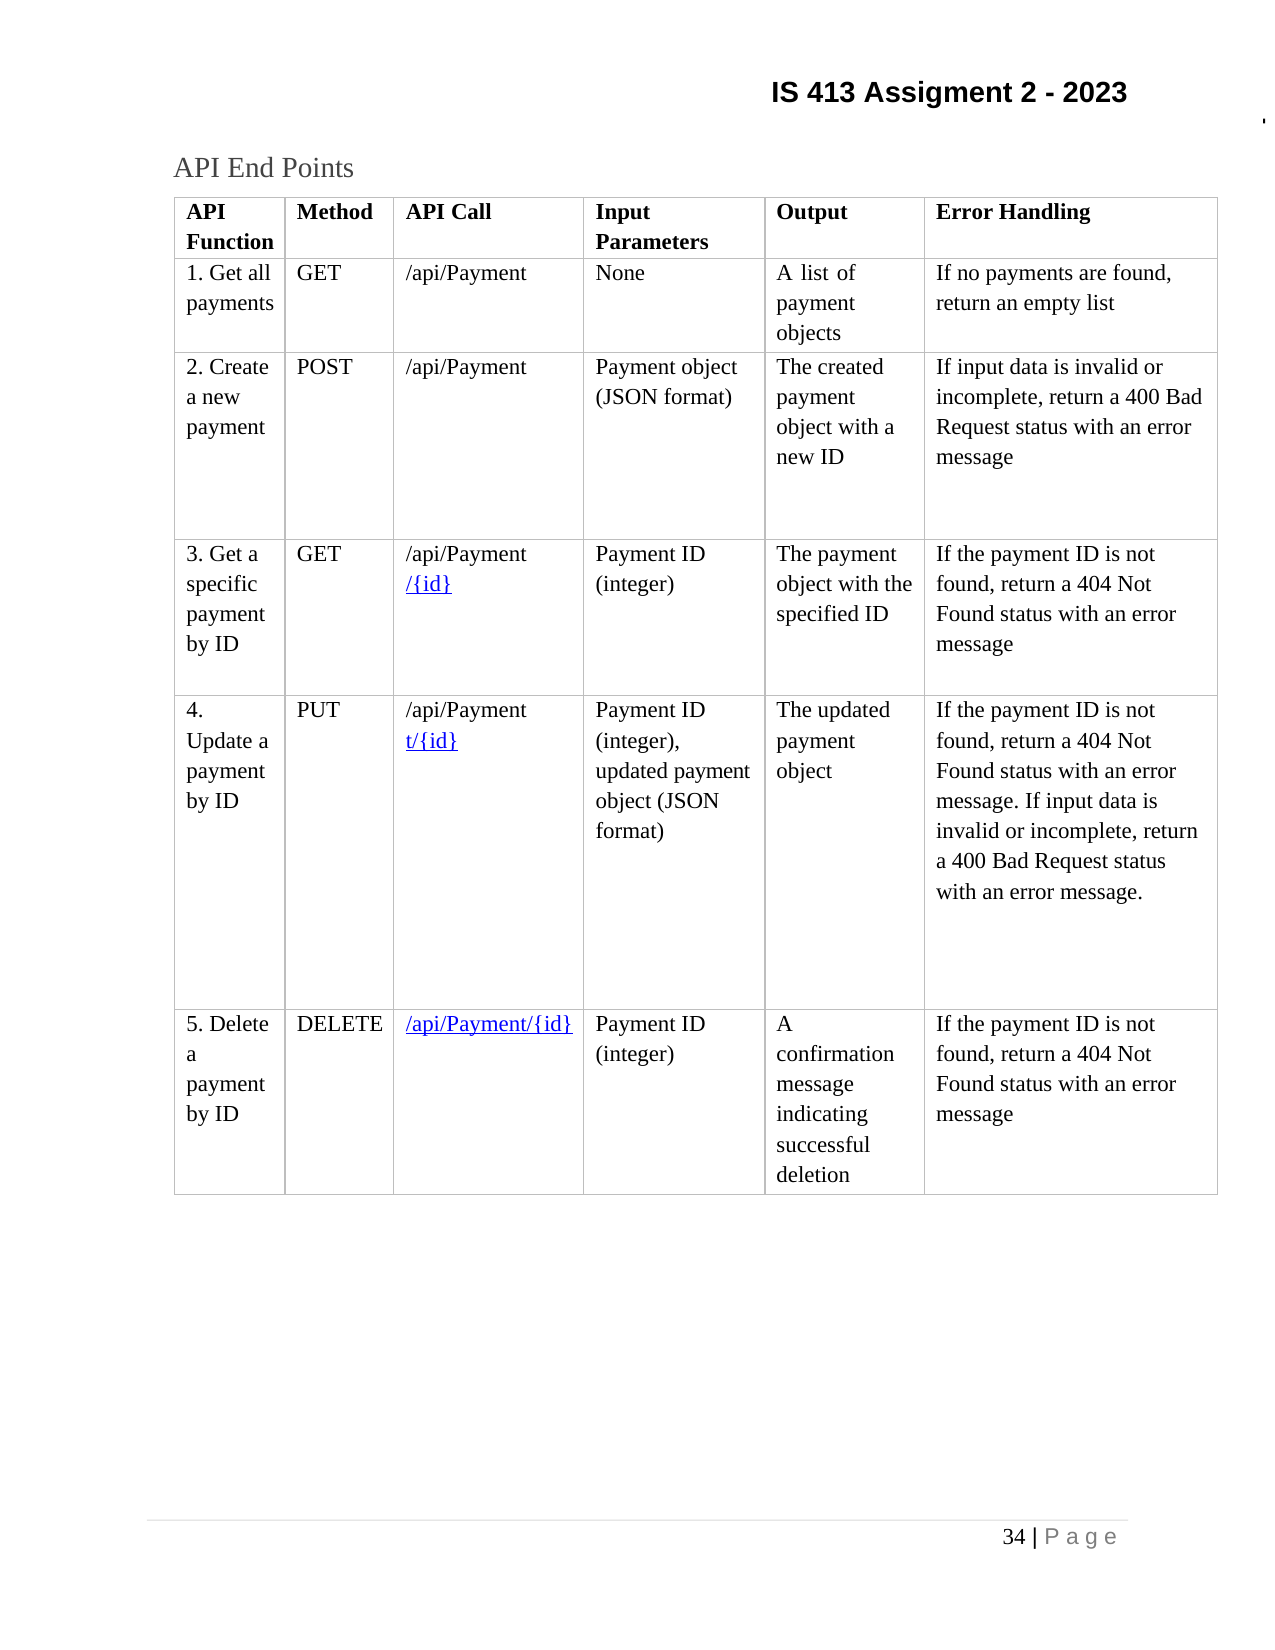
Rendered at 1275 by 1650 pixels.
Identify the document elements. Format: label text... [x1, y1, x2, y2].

table_header Output [766, 198, 924, 258]
table_cell The created payment object with a new ID [766, 353, 924, 539]
table_cell 4. Update a payment by ID [175, 696, 284, 1009]
table_cell /api/Payment [394, 259, 583, 352]
table_cell POST [286, 353, 393, 539]
table_cell If the payment ID is not found, return a 404 Not Found status with an error message. If input data is invalid or incomplete, return a 400 Bad Request status with an error message. [925, 696, 1217, 1009]
table_cell Payment object (JSON format) [584, 353, 764, 539]
table_cell GET [286, 259, 393, 352]
table_cell Payment ID (integer) [584, 1010, 764, 1194]
table_cell Payment ID (integer), updated payment object (JSON format) [584, 696, 764, 1009]
table_cell GET [286, 540, 393, 695]
table_cell /api/Payment/{id} [394, 1010, 583, 1194]
table_header Method [286, 198, 393, 258]
table_cell 5. Delete a payment by ID [175, 1010, 284, 1194]
table_cell A list of payment objects [766, 259, 924, 352]
table_header API Function [175, 198, 284, 258]
table_header API Call [394, 198, 583, 258]
subtitle API End Points [173, 150, 1125, 183]
table_cell PUT [286, 696, 393, 1009]
table_cell /api/Payment t/{id} [394, 696, 583, 1009]
table_cell /api/Payment [394, 353, 583, 539]
table_cell The updated payment object [766, 696, 924, 1009]
table_cell 3. Get a specific payment by ID [175, 540, 284, 695]
table_cell If no payments are found, return an empty list [925, 259, 1217, 352]
table_cell DELETE [286, 1010, 393, 1194]
table_cell 1. Get all payments [175, 259, 284, 352]
table_cell None [584, 259, 764, 352]
table_cell Payment ID (integer) [584, 540, 764, 695]
table_header Error Handling [925, 198, 1217, 258]
table_cell If the payment ID is not found, return a 404 Not Found status with an error message [925, 1010, 1217, 1194]
table_cell The payment object with the specified ID [766, 540, 924, 695]
table_cell If input data is invalid or incomplete, return a 400 Bad Request status with an error message [925, 353, 1217, 539]
table_cell 2. Create a new payment [175, 353, 284, 539]
table_cell If the payment ID is not found, return a 404 Not Found status with an error message [925, 540, 1217, 695]
table_cell /api/Payment /{id} [394, 540, 583, 695]
table_header Input Parameters [584, 198, 764, 258]
table_cell A confirmation message indicating successful deletion [766, 1010, 924, 1194]
